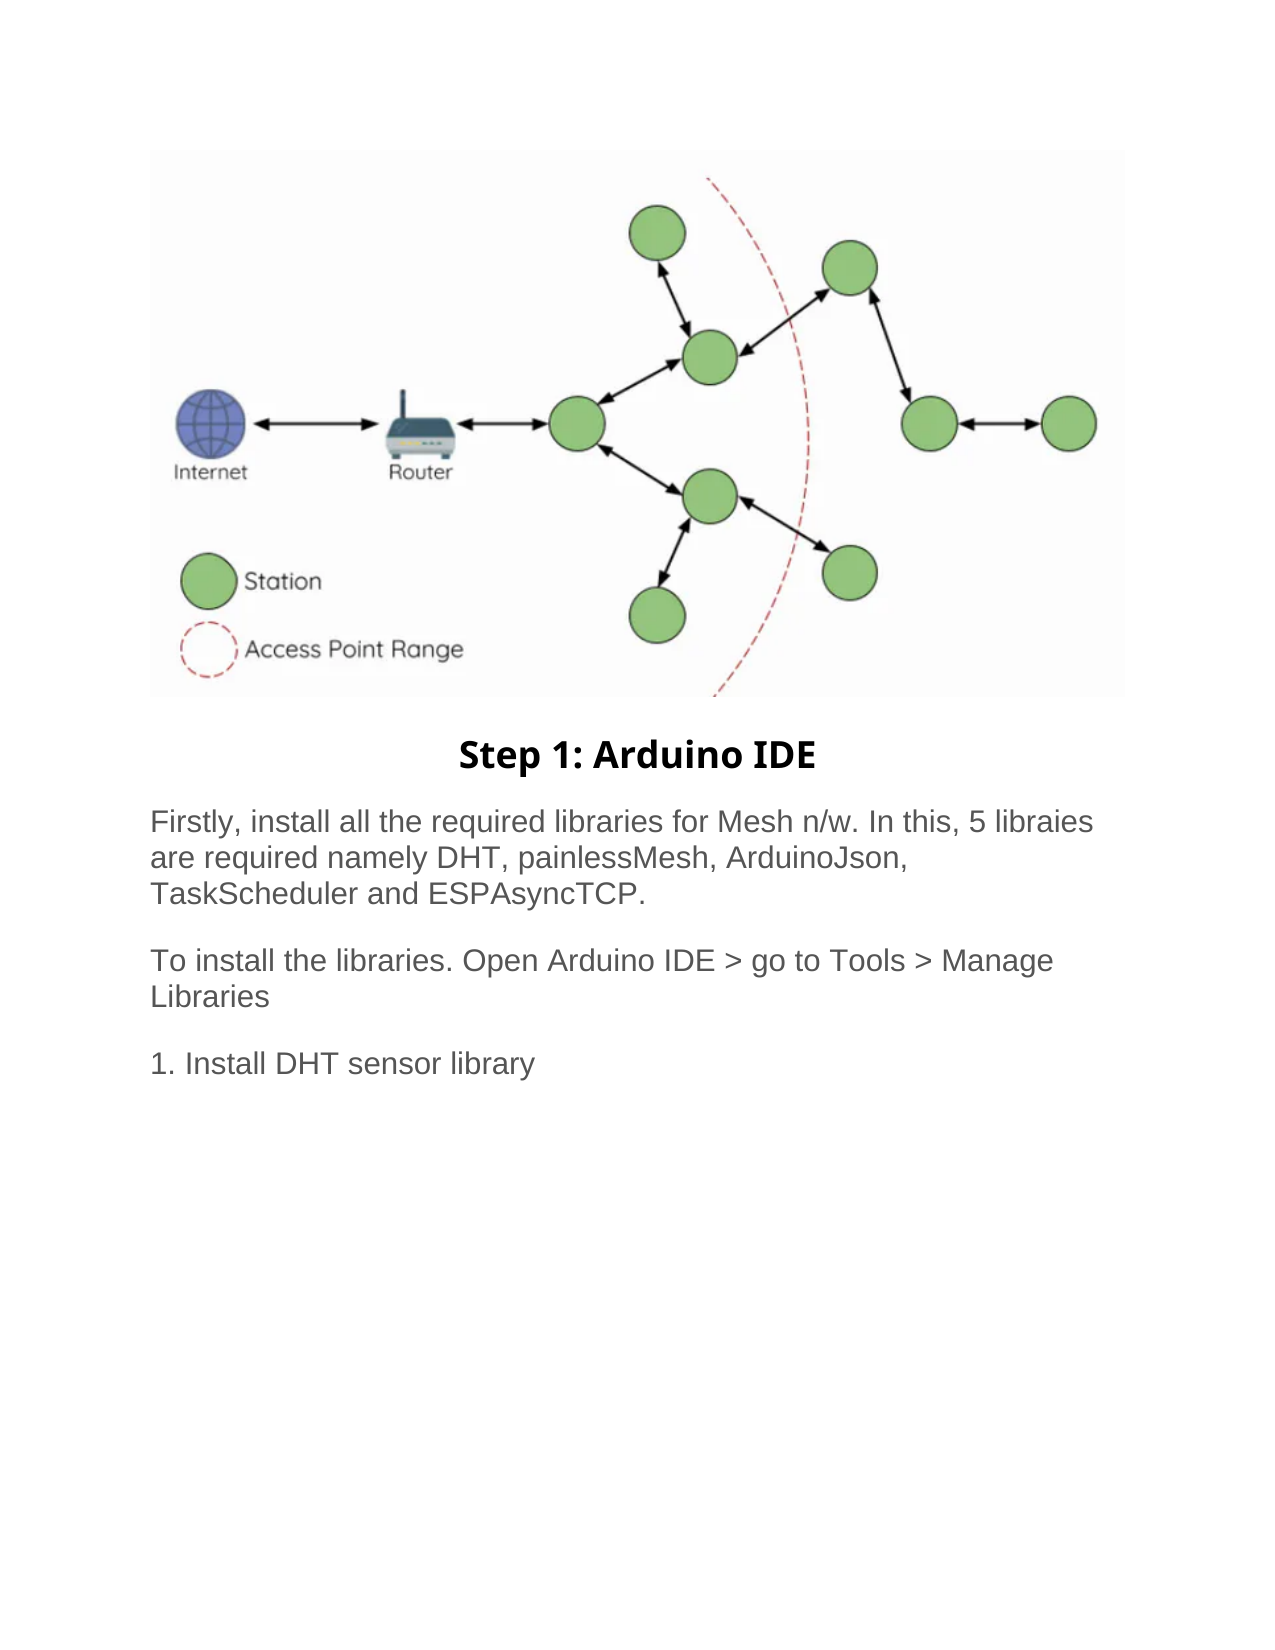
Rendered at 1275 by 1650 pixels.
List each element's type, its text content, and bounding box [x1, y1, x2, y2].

text 1. Install DHT sensor library [150, 1045, 1125, 1081]
picture [150, 150, 1125, 697]
text To install the libraries. Open Arduino IDE > go to Tools > Manage Libraries [150, 942, 1125, 1014]
text Step 1: Arduino IDE [150, 728, 1125, 779]
text Firstly, install all the required libraries for Mesh n/w. In this, 5 libraies are required namely DHT, painlessMesh, ArduinoJson, TaskScheduler and ESPAsyncTCP. [150, 803, 1125, 911]
